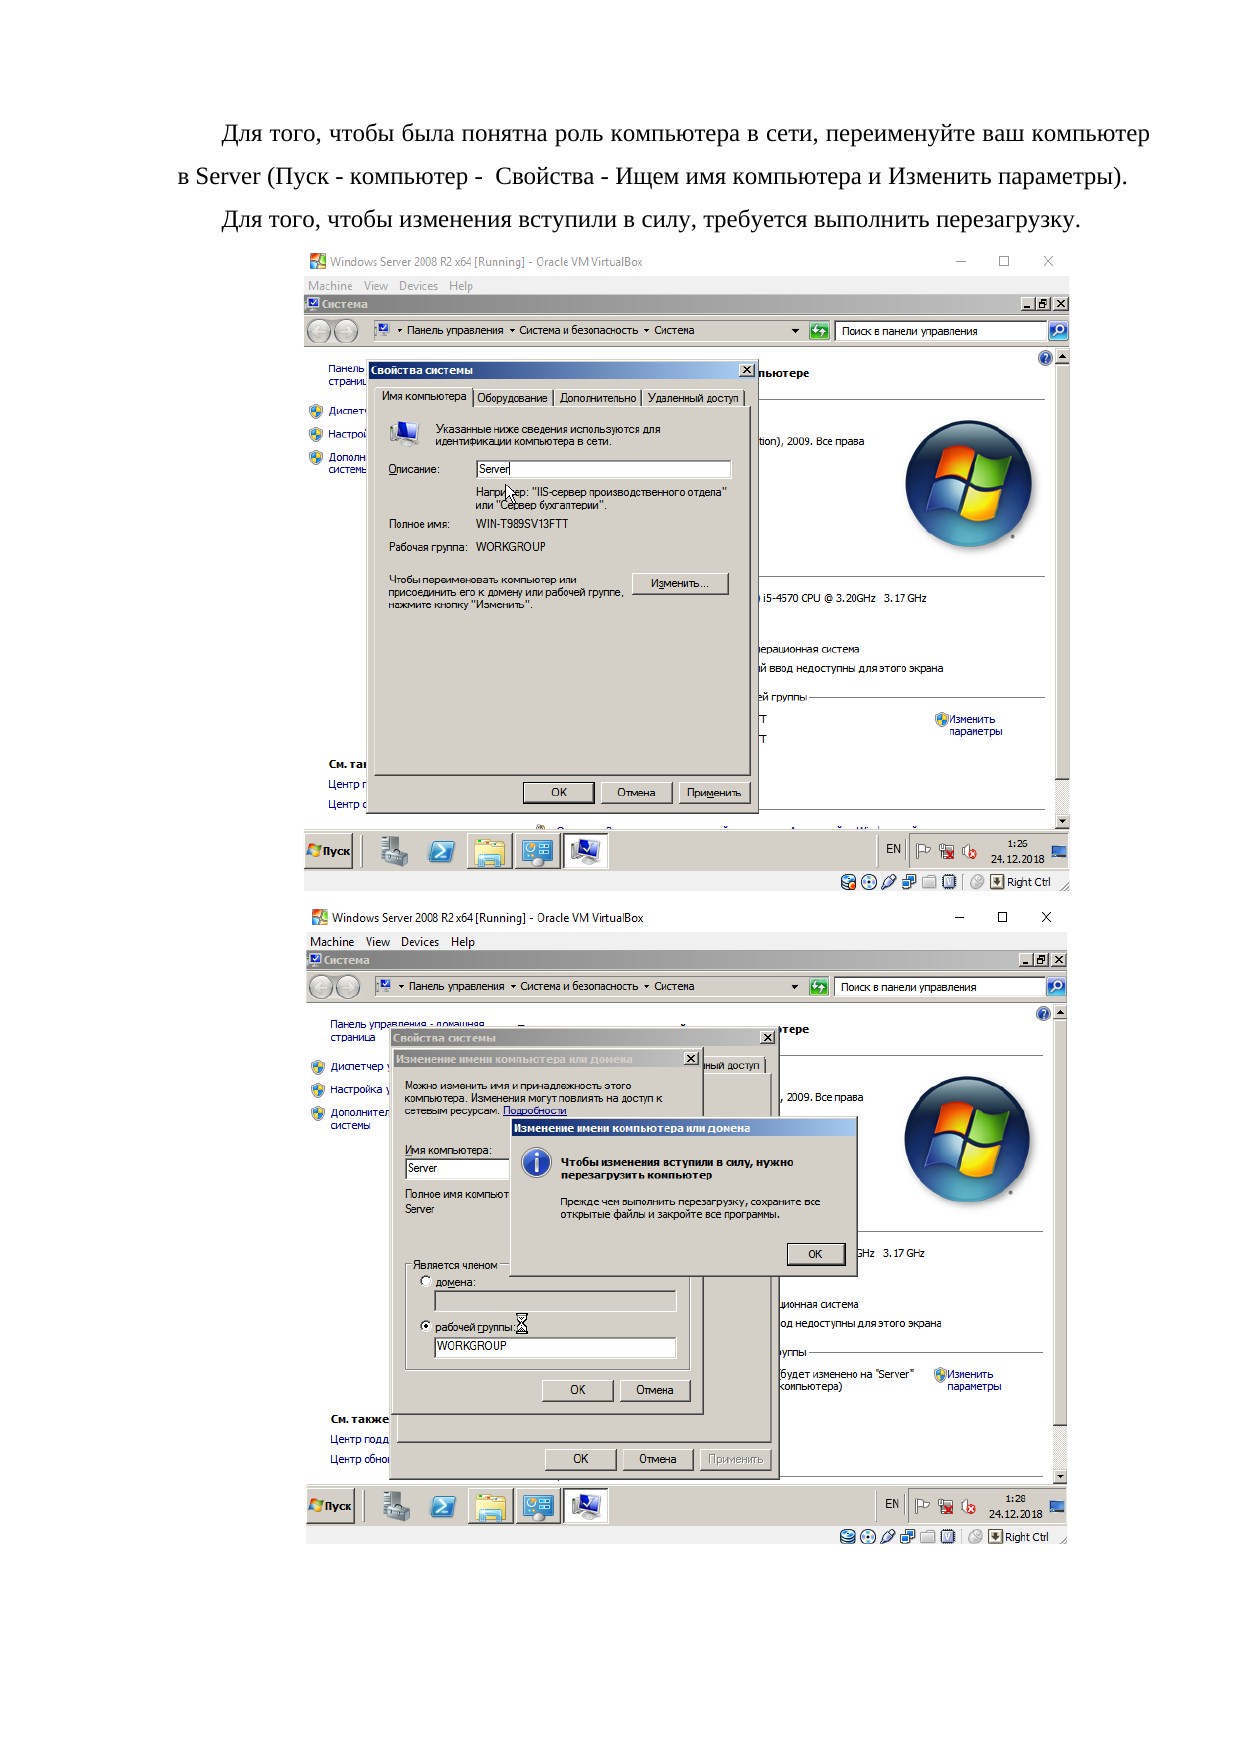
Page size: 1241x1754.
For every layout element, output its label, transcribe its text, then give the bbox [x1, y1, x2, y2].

picture [306, 905, 1067, 1544]
picture [303, 247, 1070, 891]
text Для того, чтобы изменения вступили в силу, требуется выполнить перезагрузку. [177, 204, 1152, 233]
text Для того, чтобы была понятна роль компьютера в сети, переименуйте ваш компьютер в Server (Пуск - компьютер - Свойства - Ищем имя компьютера и Изменить параметры). [177, 118, 1152, 190]
